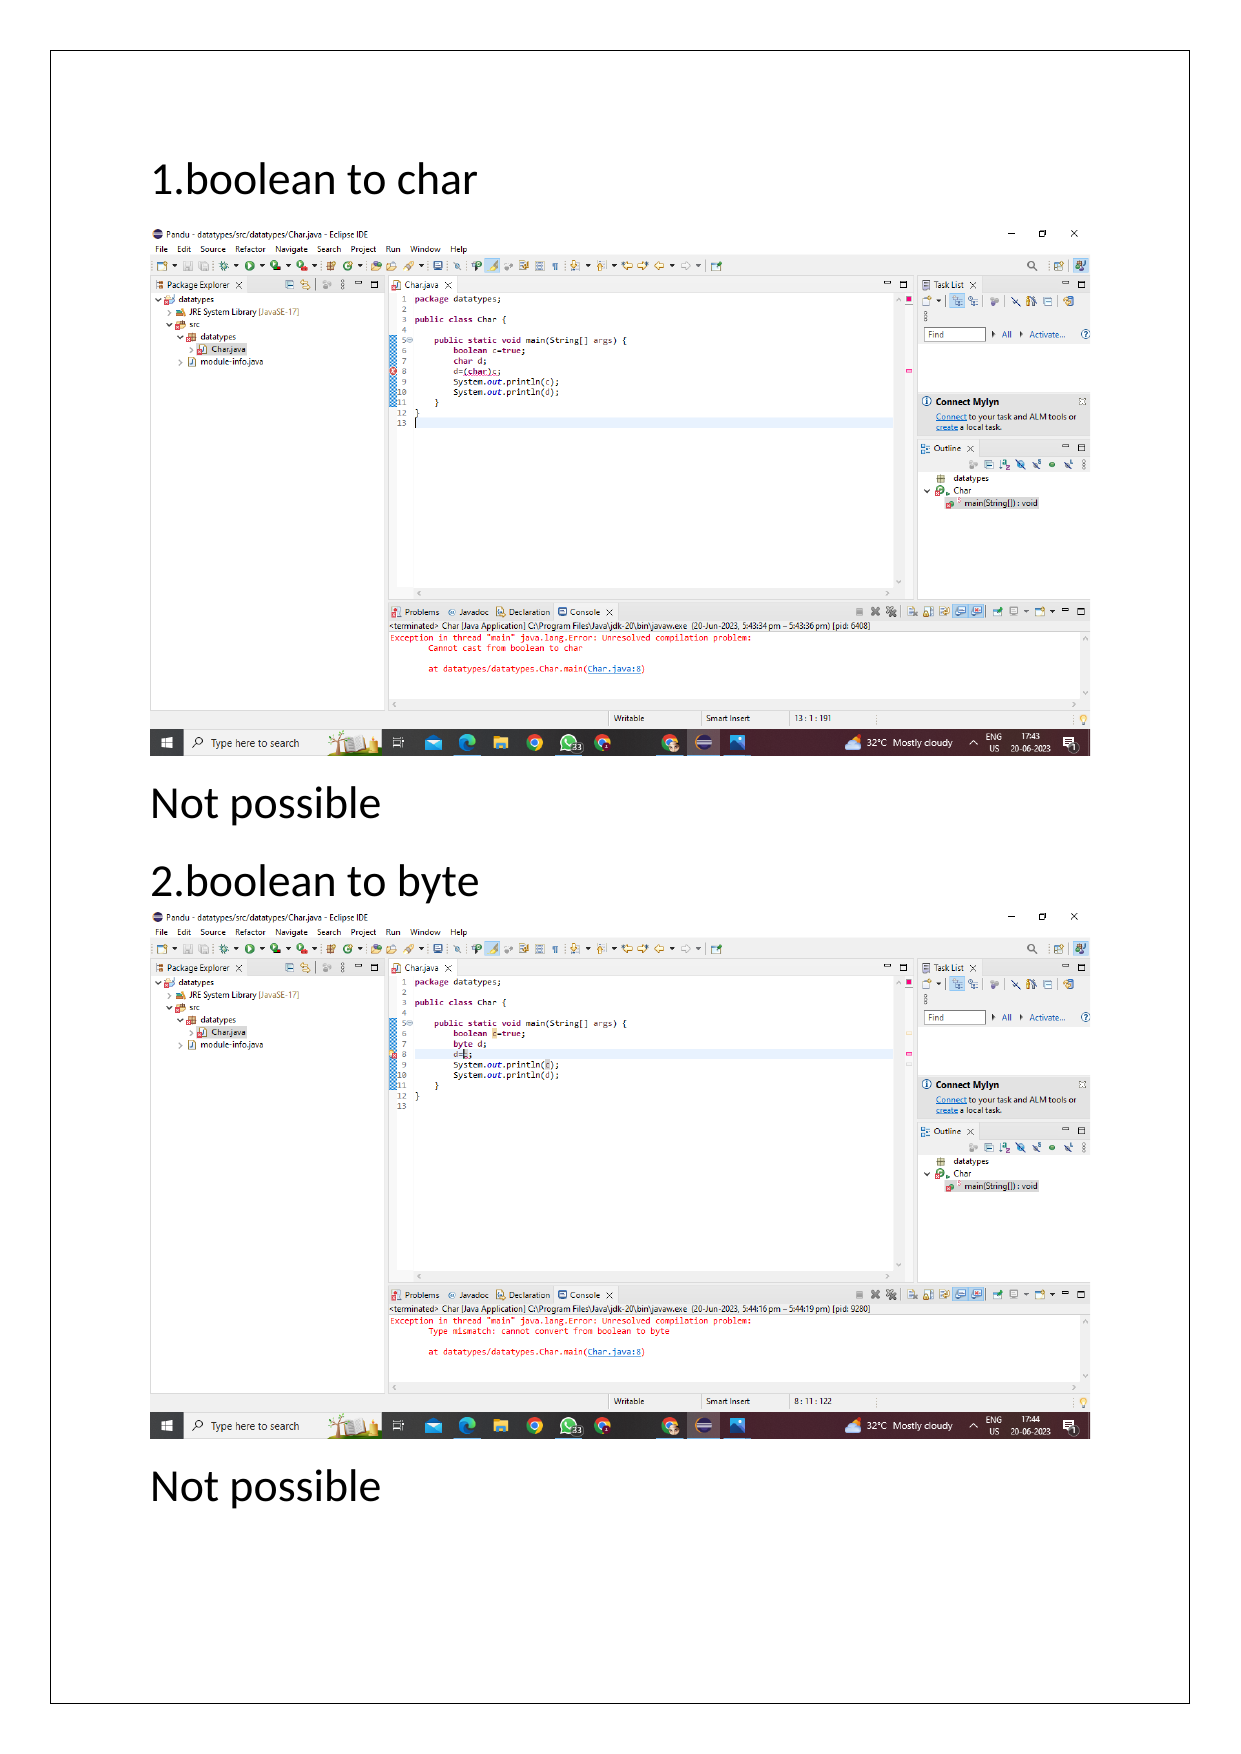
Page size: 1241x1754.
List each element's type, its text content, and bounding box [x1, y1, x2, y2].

picture [150, 909, 1091, 1439]
text Not possible [150, 1457, 1090, 1513]
text 1.boolean to char [150, 150, 1090, 206]
text 2.boolean to byte [150, 851, 1090, 909]
text Not possible [150, 774, 1090, 830]
picture [150, 227, 1091, 756]
